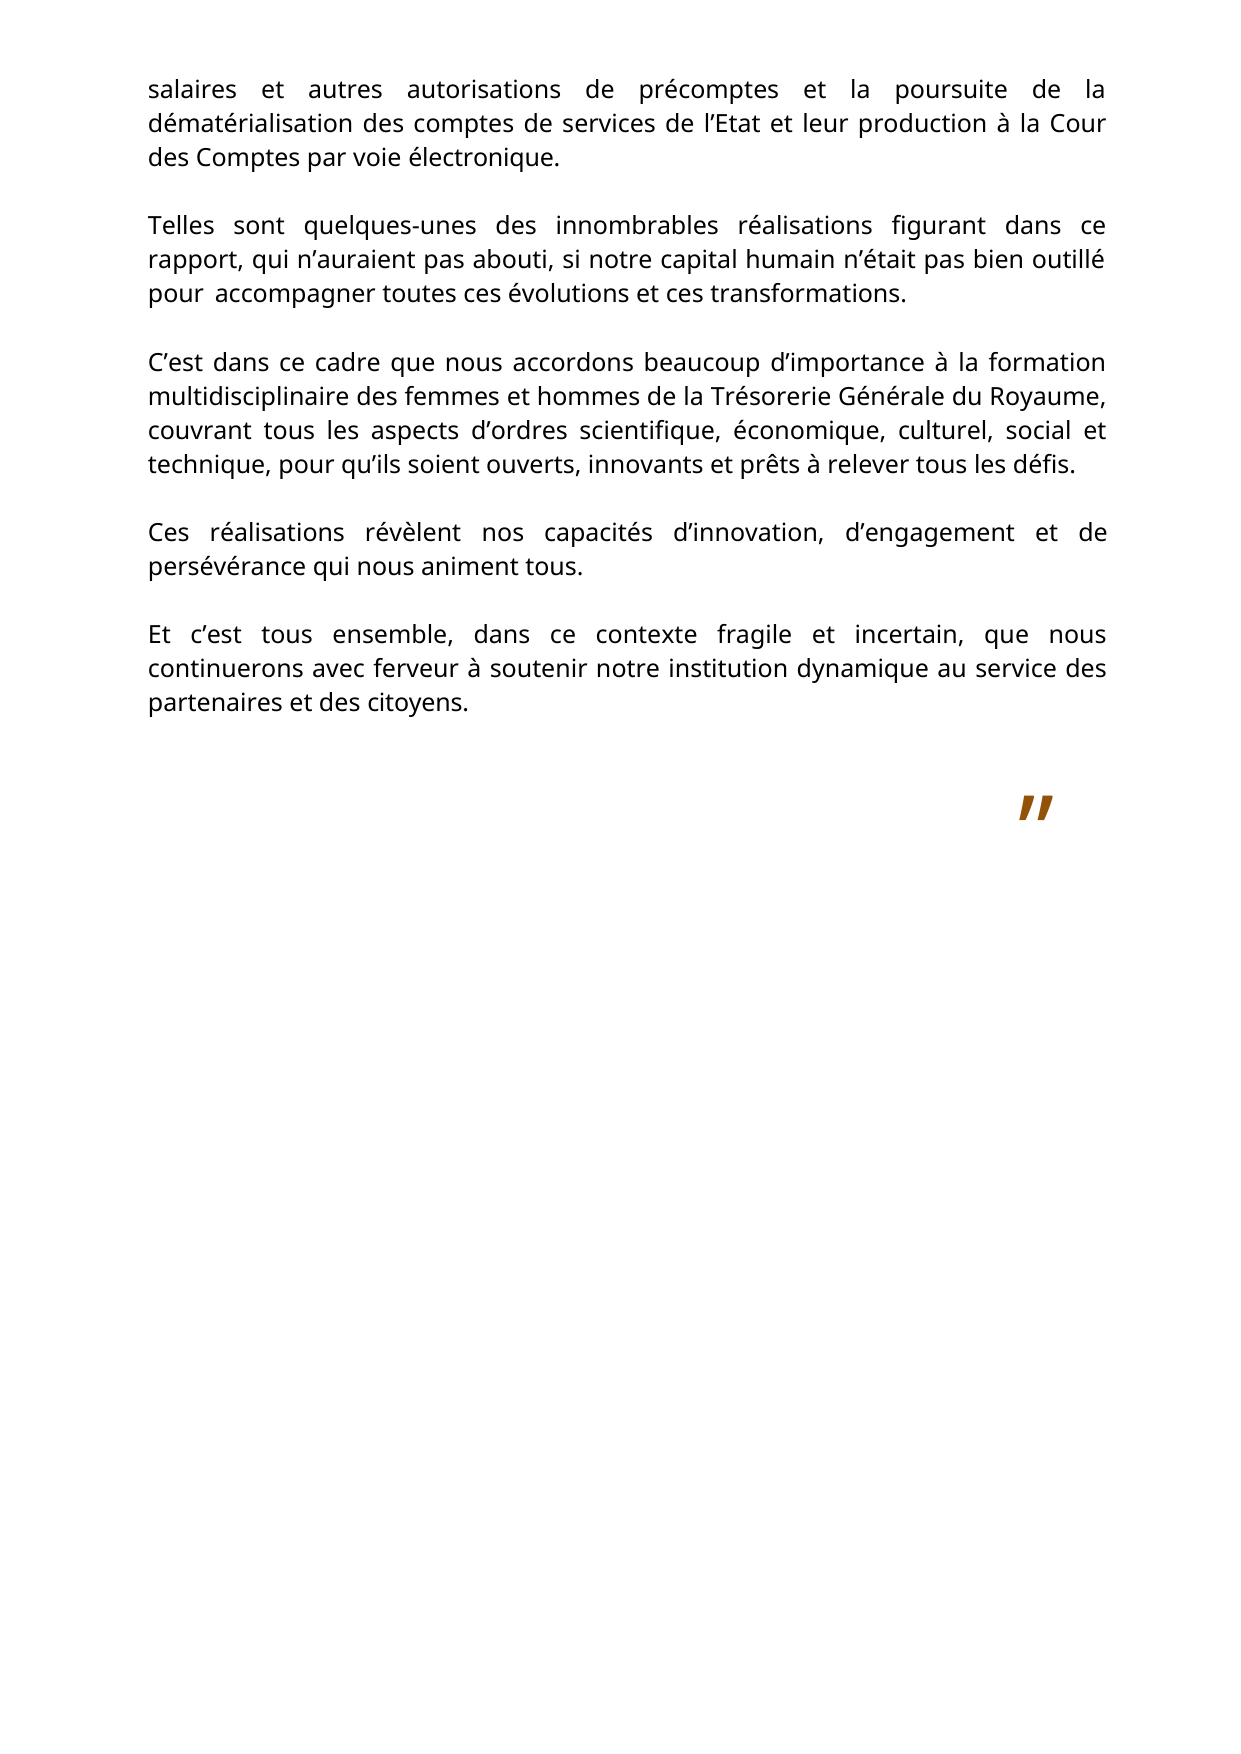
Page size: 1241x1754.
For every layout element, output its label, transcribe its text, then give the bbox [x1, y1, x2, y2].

text C’est dans ce cadre que nous accordons beaucoup d’importance à la formation multidisciplinaire des femmes et hommes de la Trésorerie Générale du Royaume, couvrant tous les aspects d’ordres scientifique, économique, culturel, social et technique, pour qu’ils soient ouverts, innovants et prêts à relever tous les défis. [148, 344, 1108, 480]
text Et c’est tous ensemble, dans ce contexte fragile et incertain, que nous continuerons avec ferveur à soutenir notre institution dynamique au service des partenaires et des citoyens. [148, 617, 1108, 719]
text ” [0, 760, 1055, 897]
text Ces réalisations révèlent nos capacités d’innovation, d’engagement et de persévérance qui nous animent tous. [148, 514, 1107, 583]
text Telles sont quelques-unes des innombrables réalisations figurant dans ce rapport, qui n’auraient pas abouti, si notre capital humain n’était pas bien outillé pour accompagner toutes ces évolutions et ces transformations. [148, 208, 1107, 310]
text salaires et autres autorisations de précomptes et la poursuite de la dématérialisation des comptes de services de l’Etat et leur production à la Cour des Comptes par voie électronique. [148, 72, 1107, 174]
